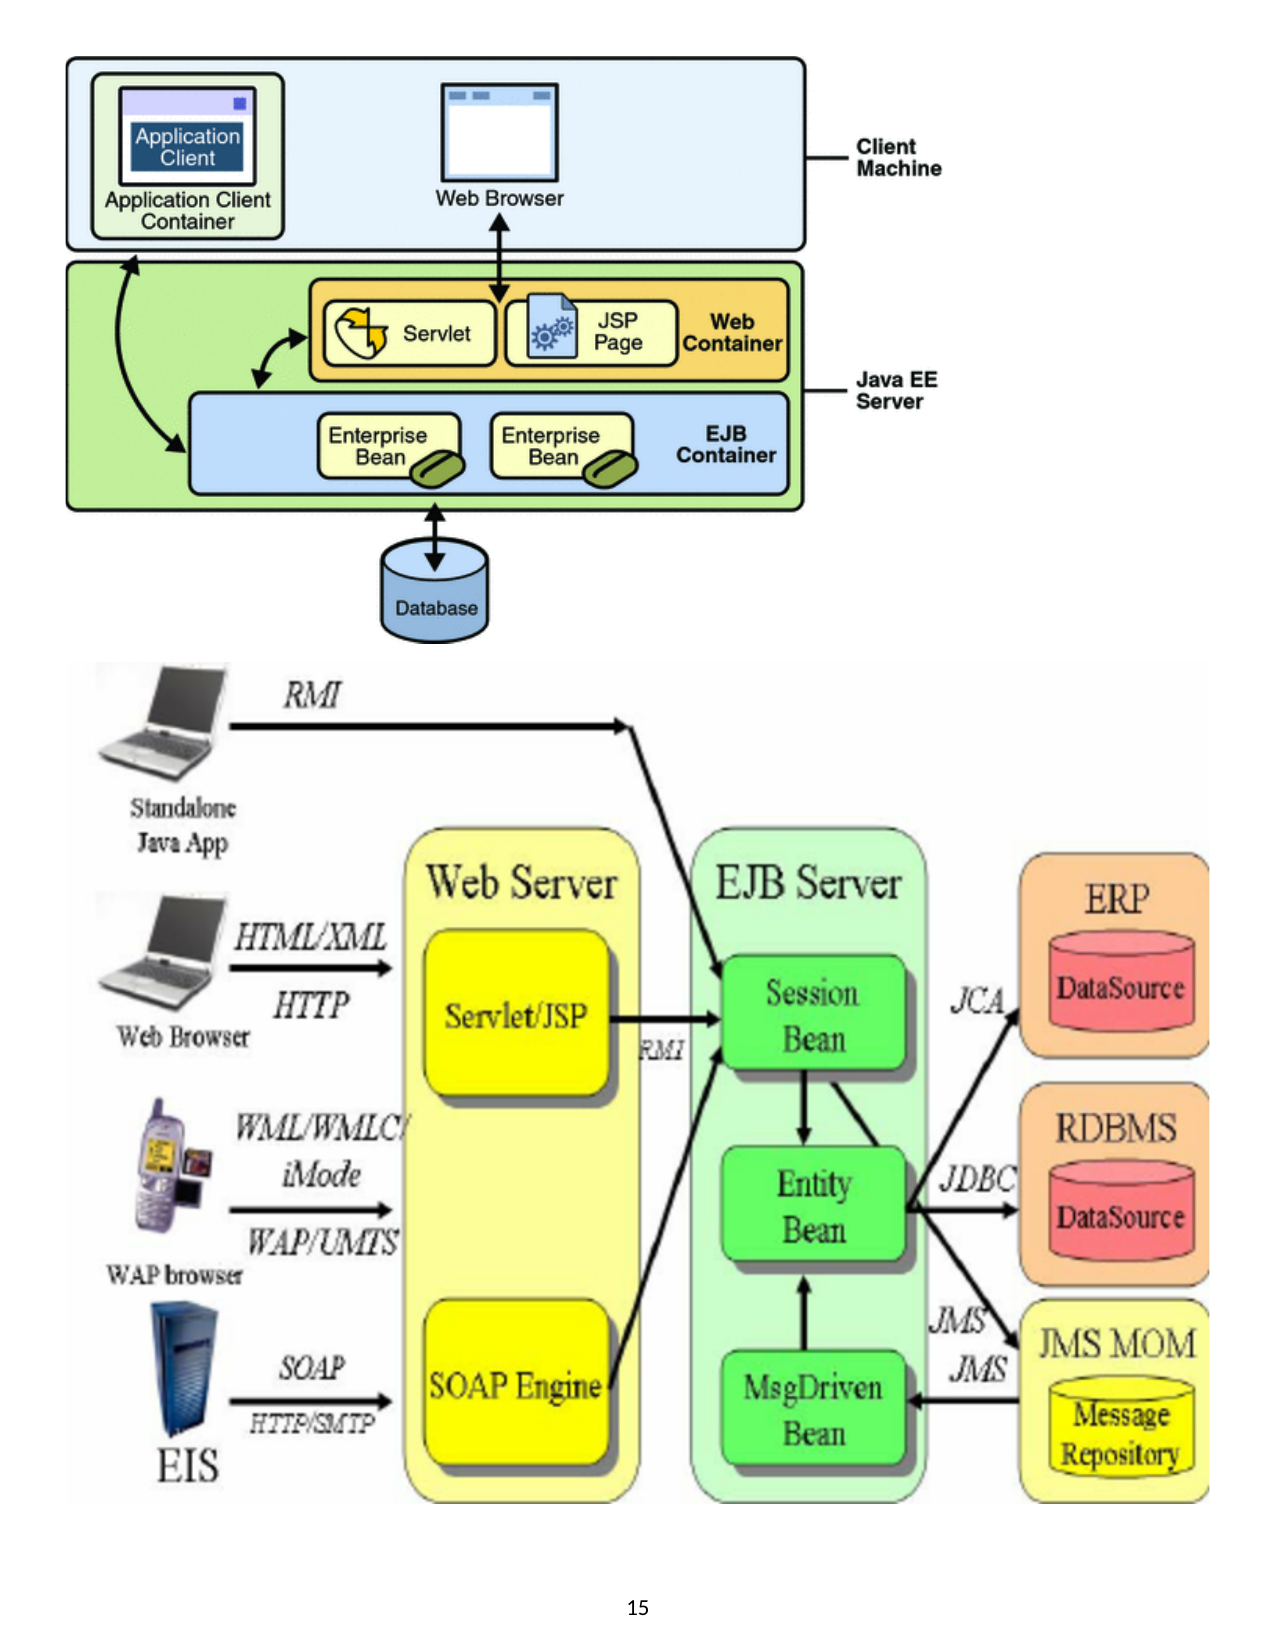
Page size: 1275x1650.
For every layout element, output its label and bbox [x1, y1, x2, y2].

picture [65, 662, 1210, 1504]
picture [65, 56, 943, 644]
